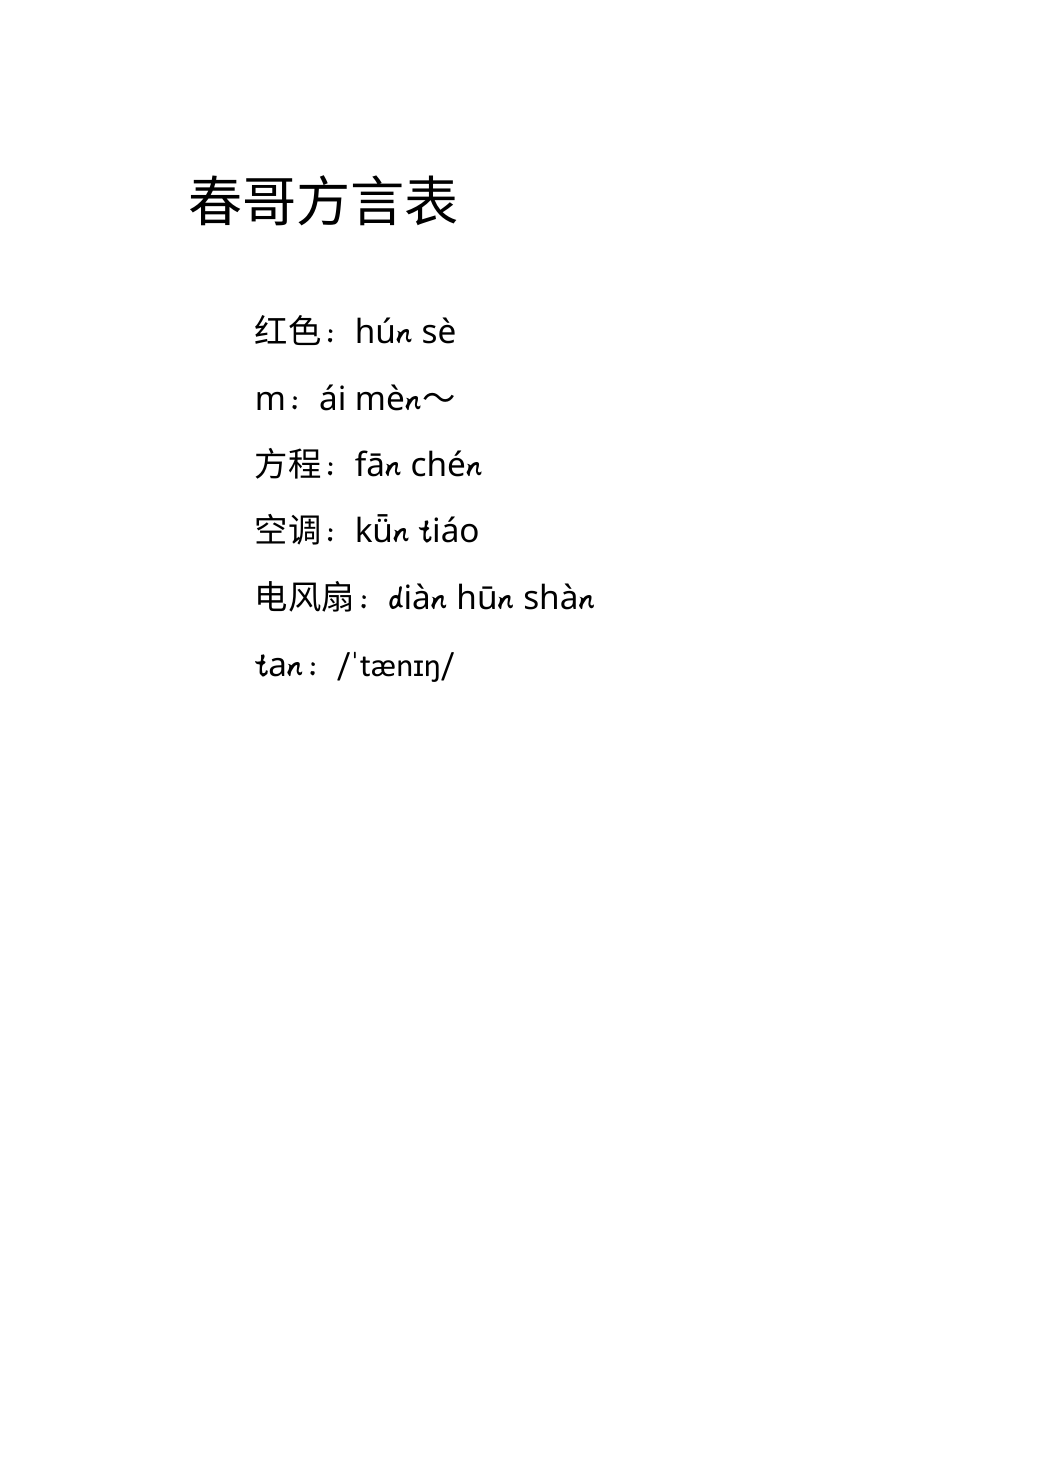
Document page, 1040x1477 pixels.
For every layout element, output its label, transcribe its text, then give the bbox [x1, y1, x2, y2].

text tan：/ˈtænɪŋ/ [188, 632, 852, 698]
text 电风扇：diàn hūn shàn [188, 565, 852, 632]
text m：ái mèn～ [188, 366, 852, 432]
text 方程：fān chén [188, 432, 852, 499]
text 红色：hún sè [188, 299, 852, 366]
text 空调：kǖn tiáo [188, 499, 852, 565]
text 春哥方言表 [188, 166, 852, 233]
